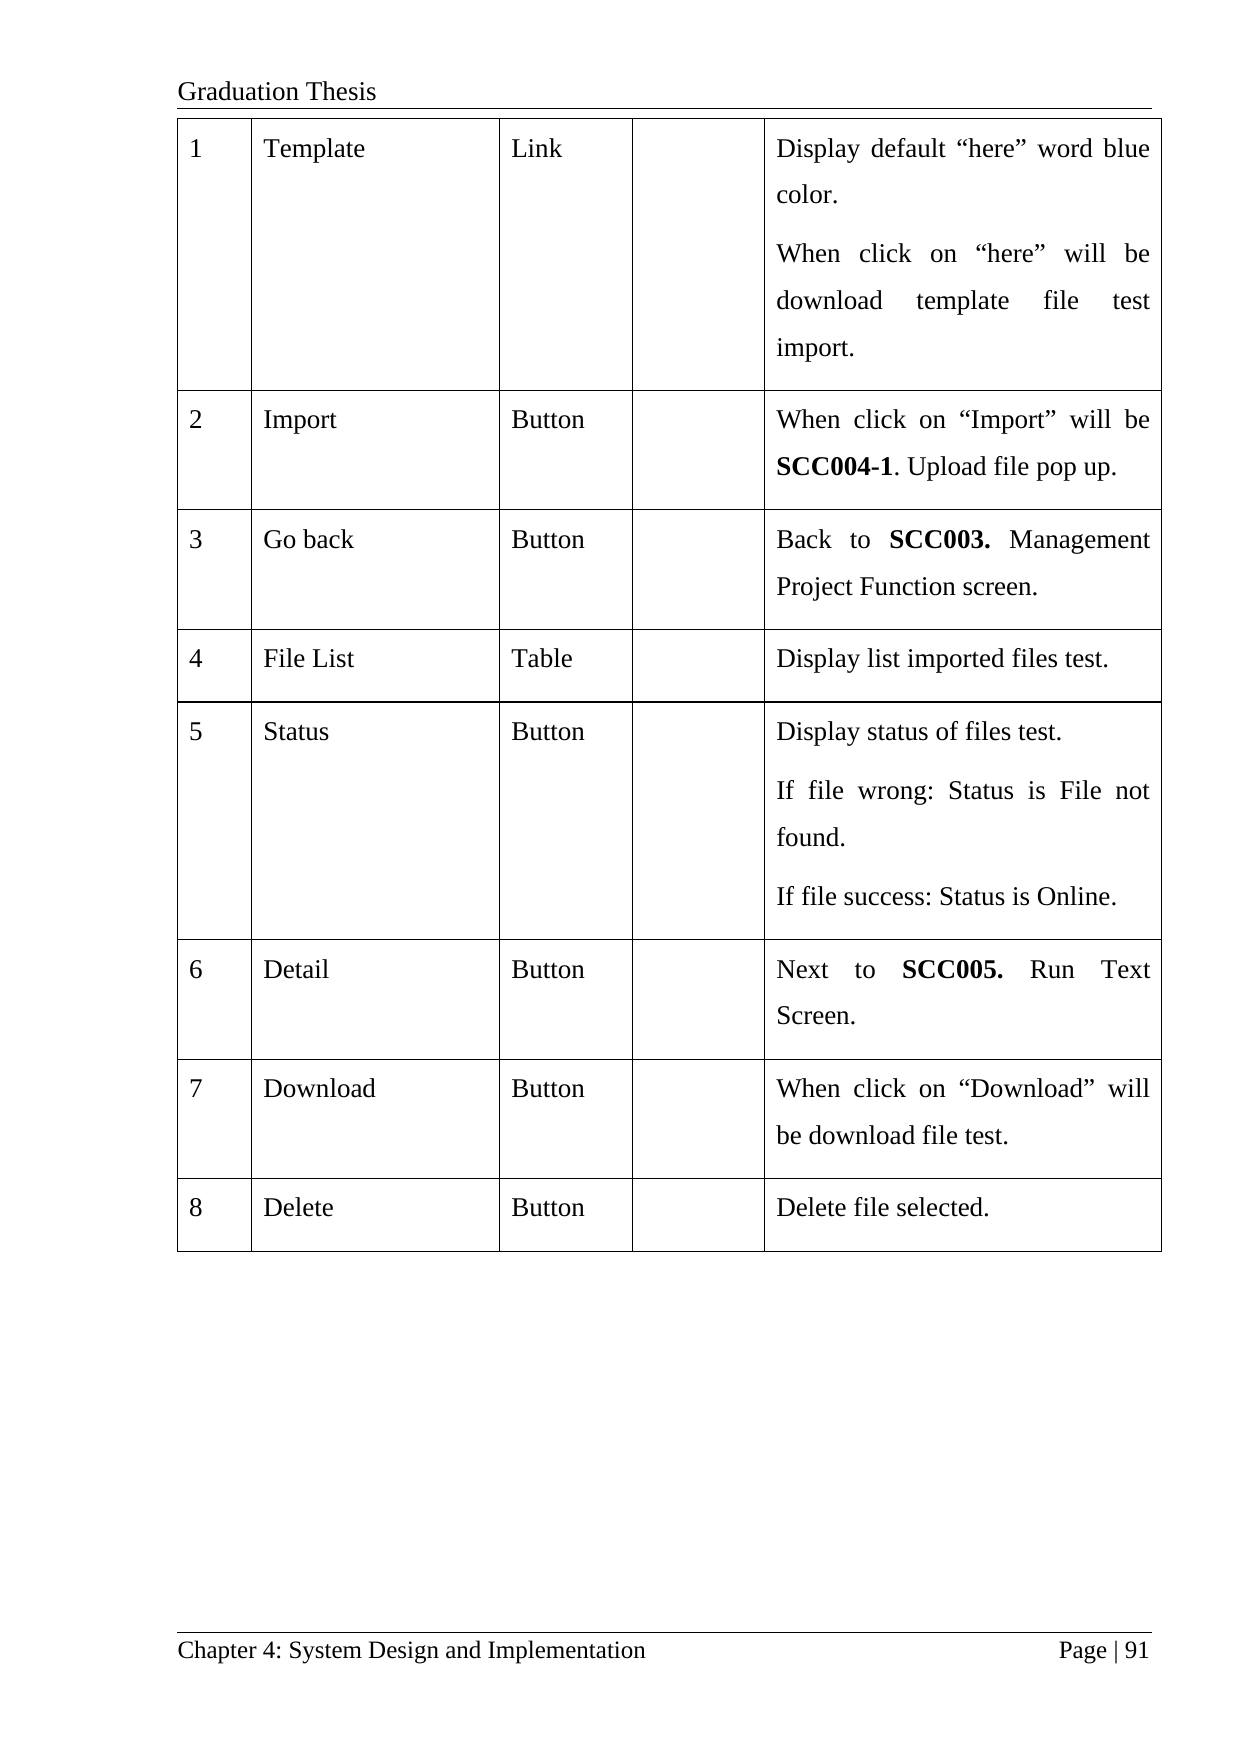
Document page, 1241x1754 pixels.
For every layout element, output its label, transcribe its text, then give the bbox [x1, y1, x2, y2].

table_cell 2 [178, 391, 251, 509]
table_cell [633, 510, 764, 629]
table_cell [633, 391, 764, 509]
table_cell [633, 1179, 764, 1251]
table_cell Link [500, 119, 632, 390]
table_cell Button [500, 703, 632, 939]
table_cell Delete file selected. [765, 1179, 1161, 1251]
table_cell [633, 703, 764, 939]
table_cell 3 [178, 510, 251, 629]
table_cell Import [252, 391, 499, 509]
table_cell Button [500, 1179, 632, 1251]
table_cell 1 [178, 119, 251, 390]
table_cell Button [500, 1060, 632, 1178]
table_cell 8 [178, 1179, 251, 1251]
table_cell Go back [252, 510, 499, 629]
table_cell Status [252, 703, 499, 939]
table_cell Download [252, 1060, 499, 1178]
table_cell [633, 119, 764, 390]
table_cell Table [500, 630, 632, 701]
table_cell 4 [178, 630, 251, 701]
table_cell Delete [252, 1179, 499, 1251]
table_cell Next to SCC005. Run Text Screen. [765, 940, 1161, 1058]
table_cell Display list imported files test. [765, 630, 1161, 701]
table_cell Display status of files test. If file wrong: Status is File not found. If file success: Status is Online. [765, 703, 1161, 939]
table_cell [633, 940, 764, 1058]
table_cell Button [500, 510, 632, 629]
table_cell 6 [178, 940, 251, 1058]
table_cell Template [252, 119, 499, 390]
table_cell [633, 630, 764, 701]
table_cell [633, 1060, 764, 1178]
table_cell Display default “here” word blue color. When click on “here” will be download template file test import. [765, 119, 1161, 390]
table_cell 7 [178, 1060, 251, 1178]
table_cell Detail [252, 940, 499, 1058]
table_cell When click on “Import” will be SCC004-1. Upload file pop up. [765, 391, 1161, 509]
table_cell 5 [178, 703, 251, 939]
table_cell Button [500, 391, 632, 509]
table_cell Back to SCC003. Management Project Function screen. [765, 510, 1161, 629]
table_cell File List [252, 630, 499, 701]
table_cell When click on “Download” will be download file test. [765, 1060, 1161, 1178]
table_cell Button [500, 940, 632, 1058]
